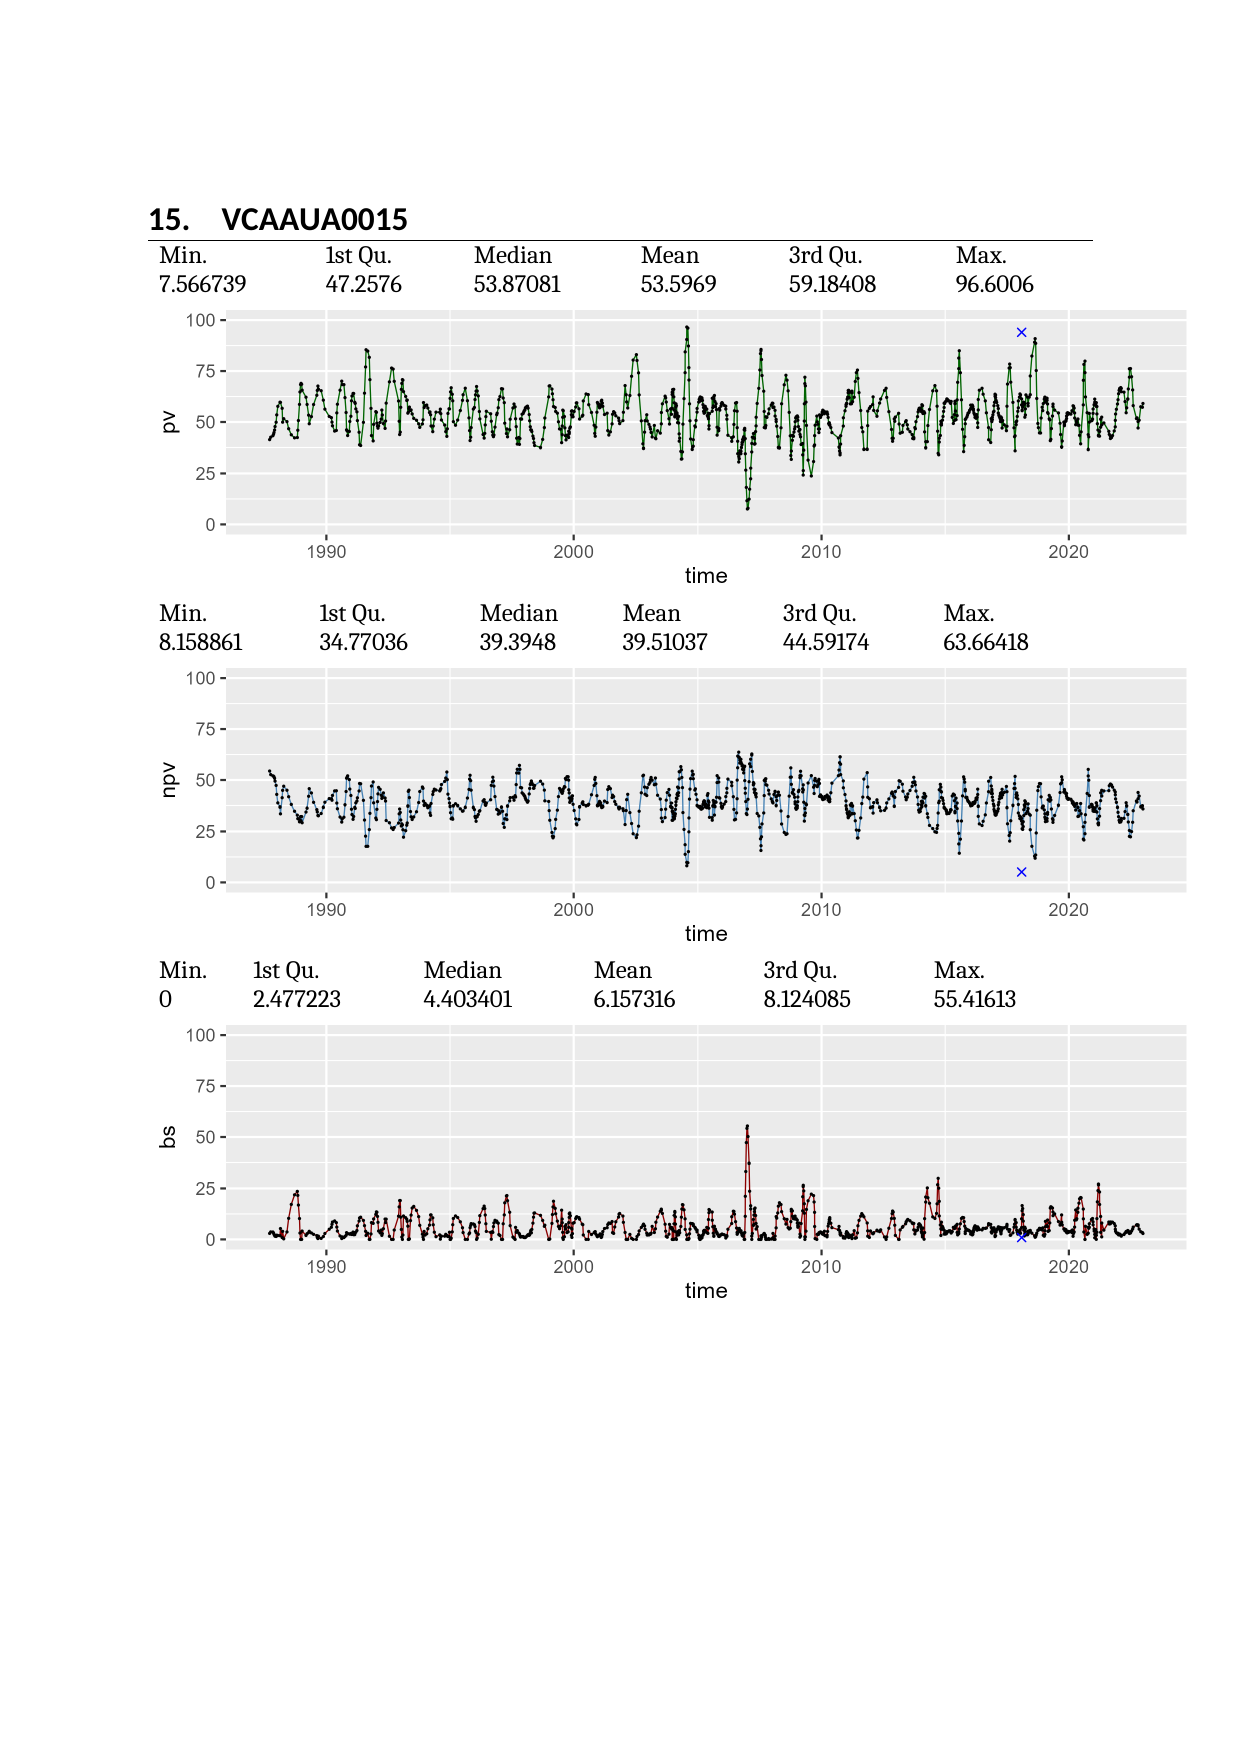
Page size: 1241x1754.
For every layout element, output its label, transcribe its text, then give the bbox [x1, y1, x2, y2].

subtitle VCAAUA0015 [148, 198, 1093, 240]
picture [147, 298, 1198, 599]
table_cell 53.5969 [629, 270, 778, 298]
table_header Min. [148, 599, 308, 628]
table_header 3rd Qu. [753, 957, 922, 985]
table_header 1st Qu. [242, 957, 412, 985]
table_cell 55.41613 [923, 985, 1093, 1013]
table_header Max. [944, 241, 1093, 270]
table_cell 63.66418 [932, 628, 1093, 656]
table_header 1st Qu. [308, 599, 468, 628]
table_cell 6.157316 [582, 985, 752, 1013]
table_cell 7.566739 [148, 270, 314, 298]
table_header Mean [629, 241, 778, 270]
table_header Median [463, 241, 629, 270]
table_cell 2.477223 [242, 985, 412, 1013]
table_header Median [412, 957, 582, 985]
table_cell 44.59174 [772, 628, 932, 656]
table_header Mean [582, 957, 752, 985]
table_header 3rd Qu. [772, 599, 932, 628]
table_header Mean [611, 599, 772, 628]
picture [147, 656, 1198, 957]
table_cell 39.51037 [611, 628, 772, 656]
table_cell 47.2576 [314, 270, 462, 298]
table_cell 39.3948 [468, 628, 611, 656]
table_header Max. [932, 599, 1093, 628]
table_cell 34.77036 [308, 628, 468, 656]
table_cell 96.6006 [944, 270, 1093, 298]
table_header Max. [923, 957, 1093, 985]
table_header Median [468, 599, 611, 628]
table_header 3rd Qu. [778, 241, 944, 270]
table_cell 8.158861 [148, 628, 308, 656]
table_cell 0 [148, 985, 242, 1013]
table_cell 53.87081 [463, 270, 629, 298]
table_header Min. [148, 241, 314, 270]
picture [147, 1013, 1198, 1314]
table_cell 4.403401 [412, 985, 582, 1013]
table_header Min. [148, 957, 242, 985]
table_cell 59.18408 [778, 270, 944, 298]
table_header 1st Qu. [314, 241, 462, 270]
table_cell 8.124085 [753, 985, 922, 1013]
